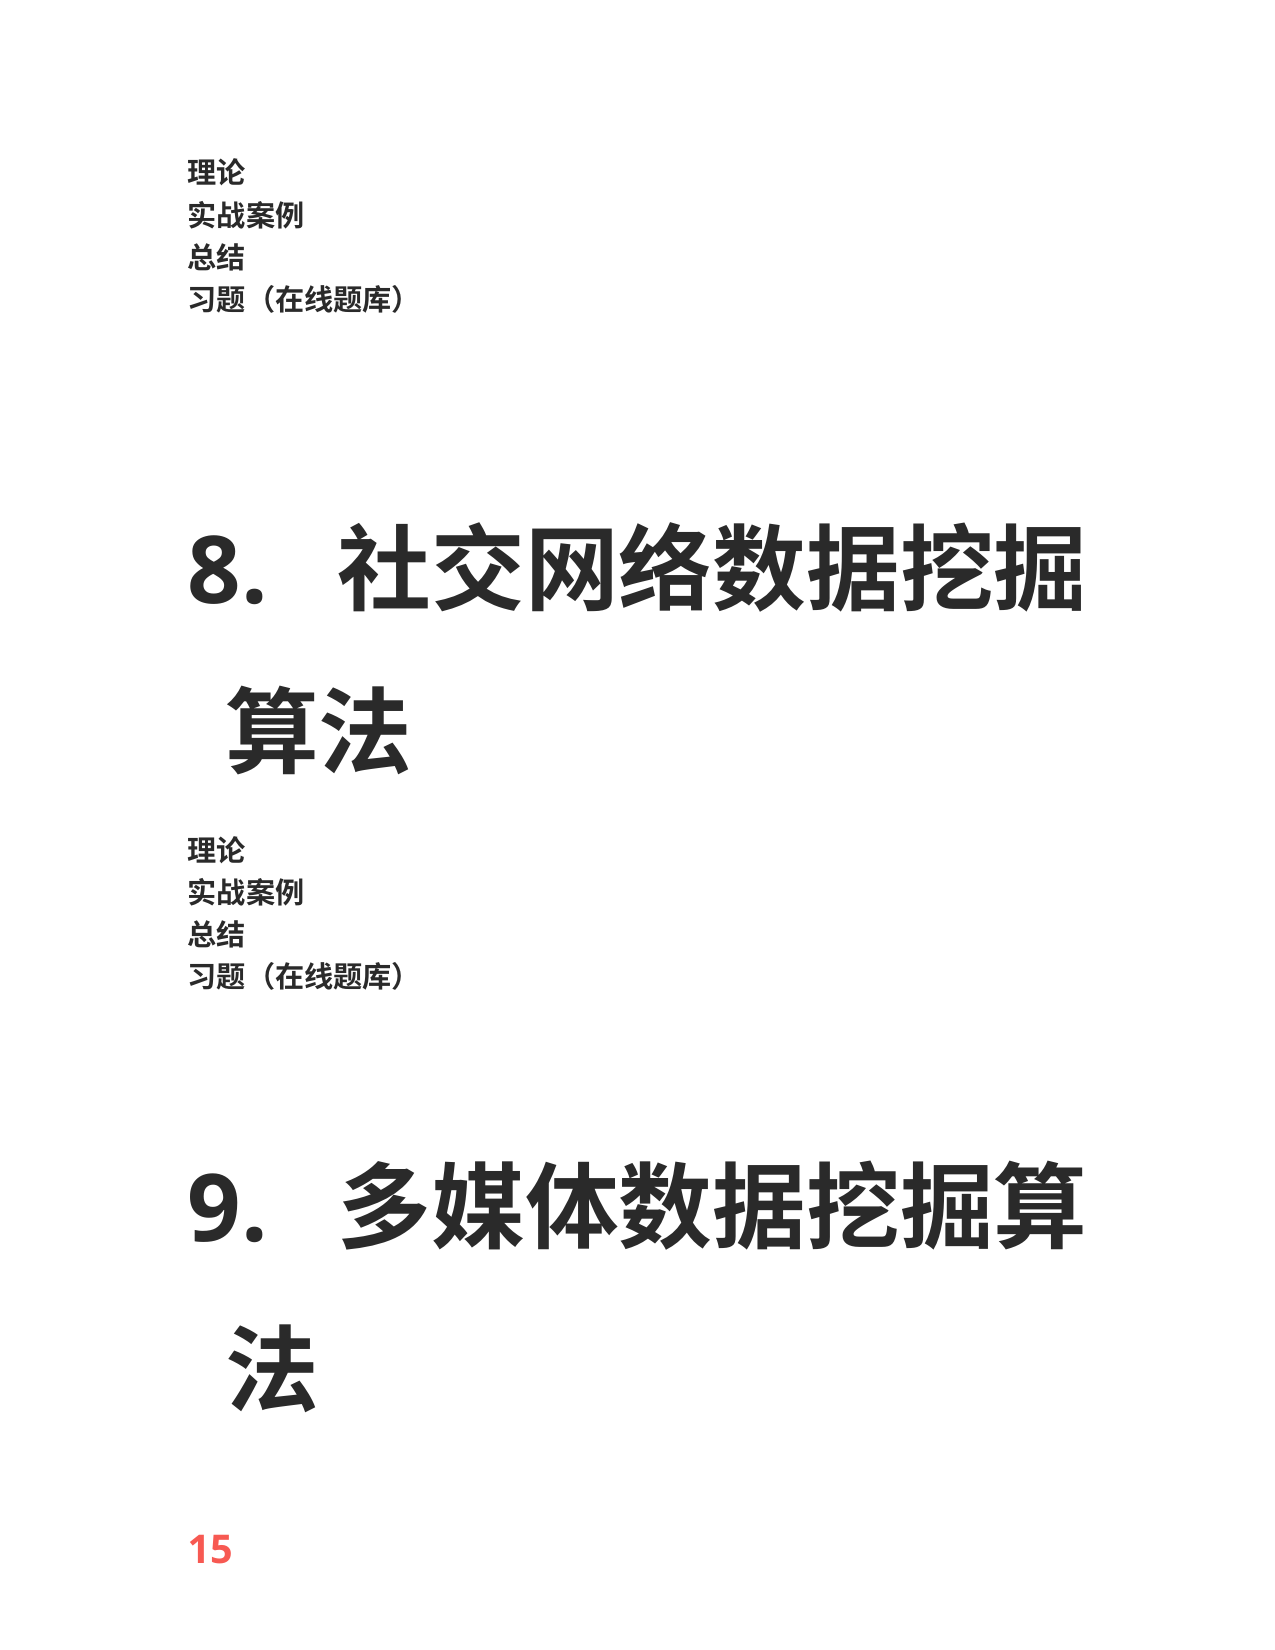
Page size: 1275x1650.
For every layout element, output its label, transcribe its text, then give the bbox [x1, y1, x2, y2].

subtitle 理论 [187, 827, 1087, 869]
subtitle 理论 [187, 150, 1087, 192]
subtitle 实战案例 [187, 192, 1087, 234]
subtitle 多媒体数据挖掘算法 [187, 1132, 1087, 1431]
subtitle 习题（在线题库） [187, 277, 1087, 319]
subtitle 总结 [187, 234, 1087, 277]
subtitle 实战案例 [187, 869, 1087, 912]
subtitle 习题（在线题库） [187, 954, 1087, 996]
subtitle 社交网络数据挖掘算法 [187, 495, 1087, 794]
subtitle 总结 [187, 912, 1087, 954]
